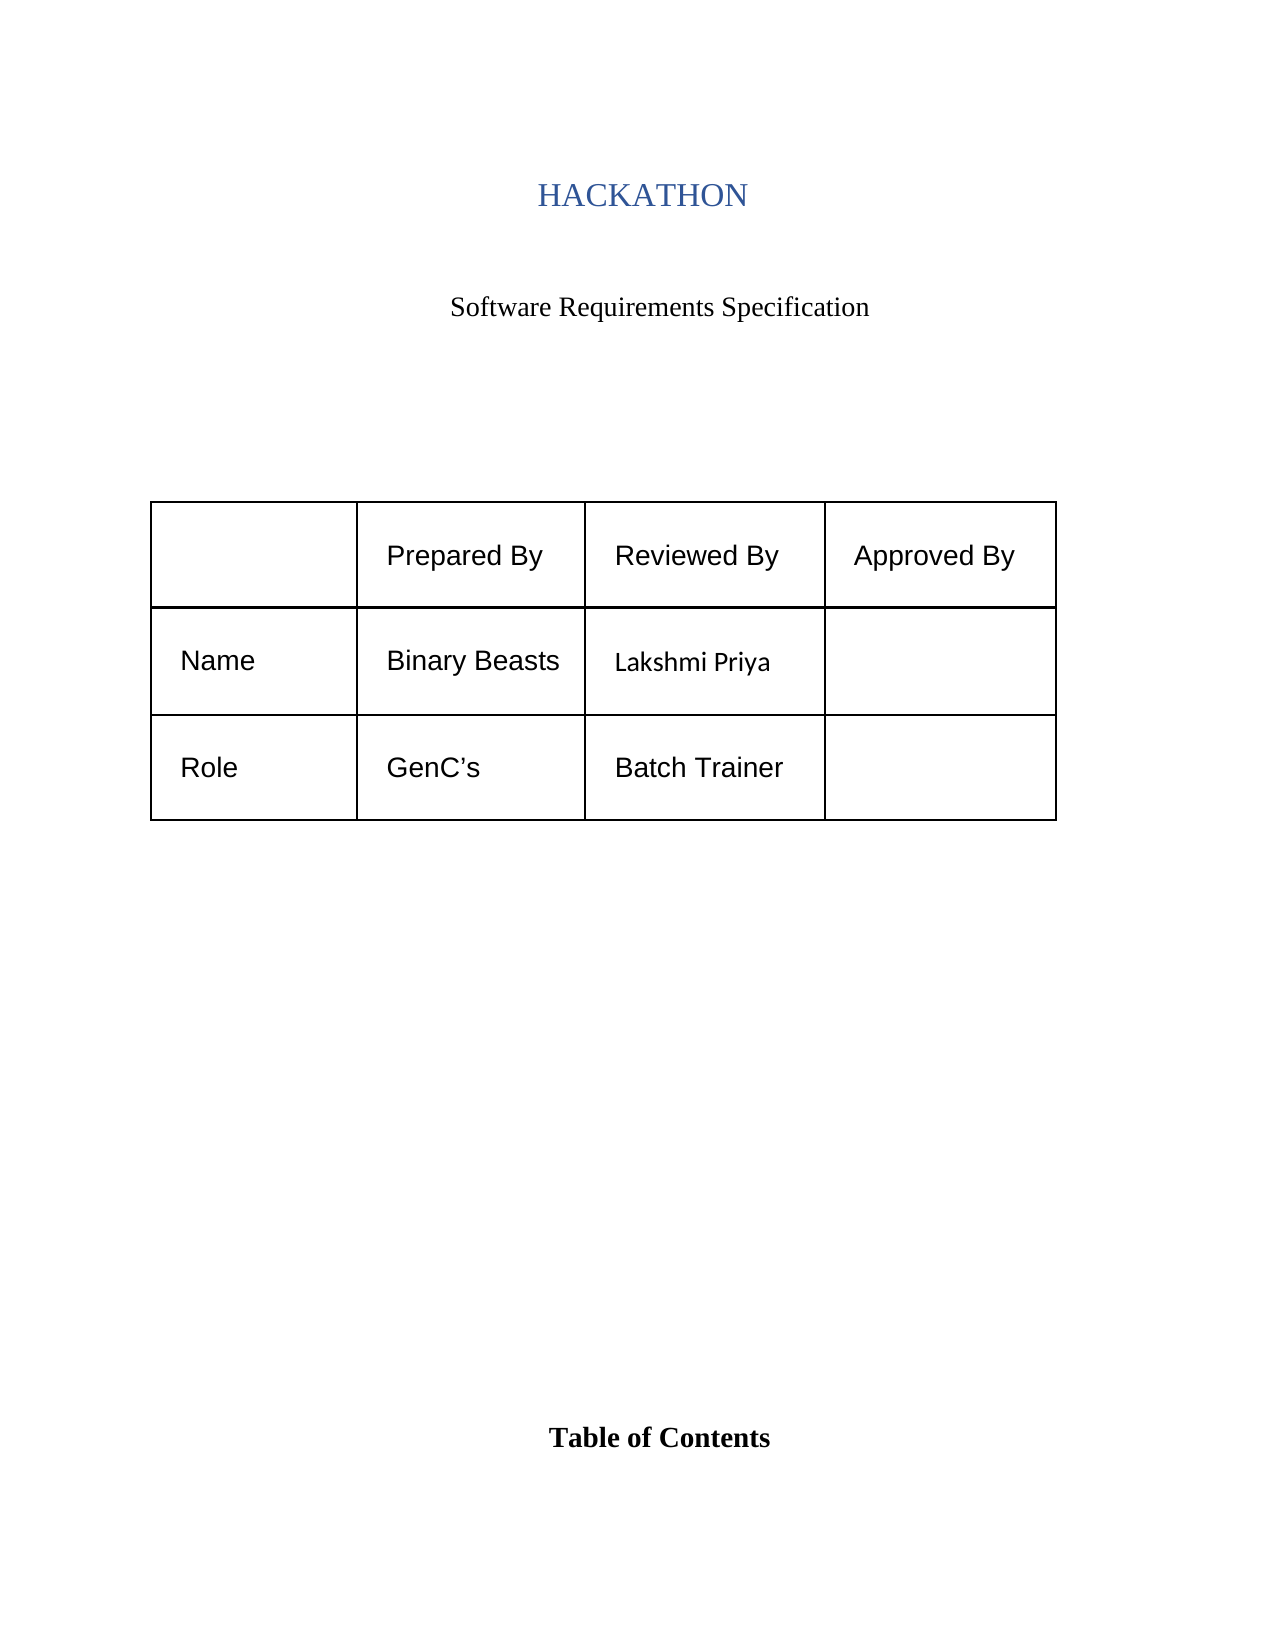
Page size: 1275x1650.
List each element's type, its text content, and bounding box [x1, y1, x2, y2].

table_cell Lakshmi Priya [586, 609, 824, 714]
table_cell Role [152, 716, 356, 819]
table_header Approved By [826, 503, 1055, 606]
text Software Requirements Specification [150, 290, 1125, 322]
table_cell [826, 609, 1055, 714]
table_cell GenC’s [358, 716, 584, 819]
table_cell Binary Beasts [358, 609, 584, 714]
table_cell [826, 716, 1055, 819]
table_header [152, 503, 356, 606]
table_cell Batch Trainer [586, 716, 824, 819]
table_header Reviewed By [586, 503, 824, 606]
table_cell Name [152, 609, 356, 714]
table_header Prepared By [358, 503, 584, 606]
text HACKATHON [150, 175, 1125, 213]
text Table of Contents [194, 1420, 1125, 1454]
